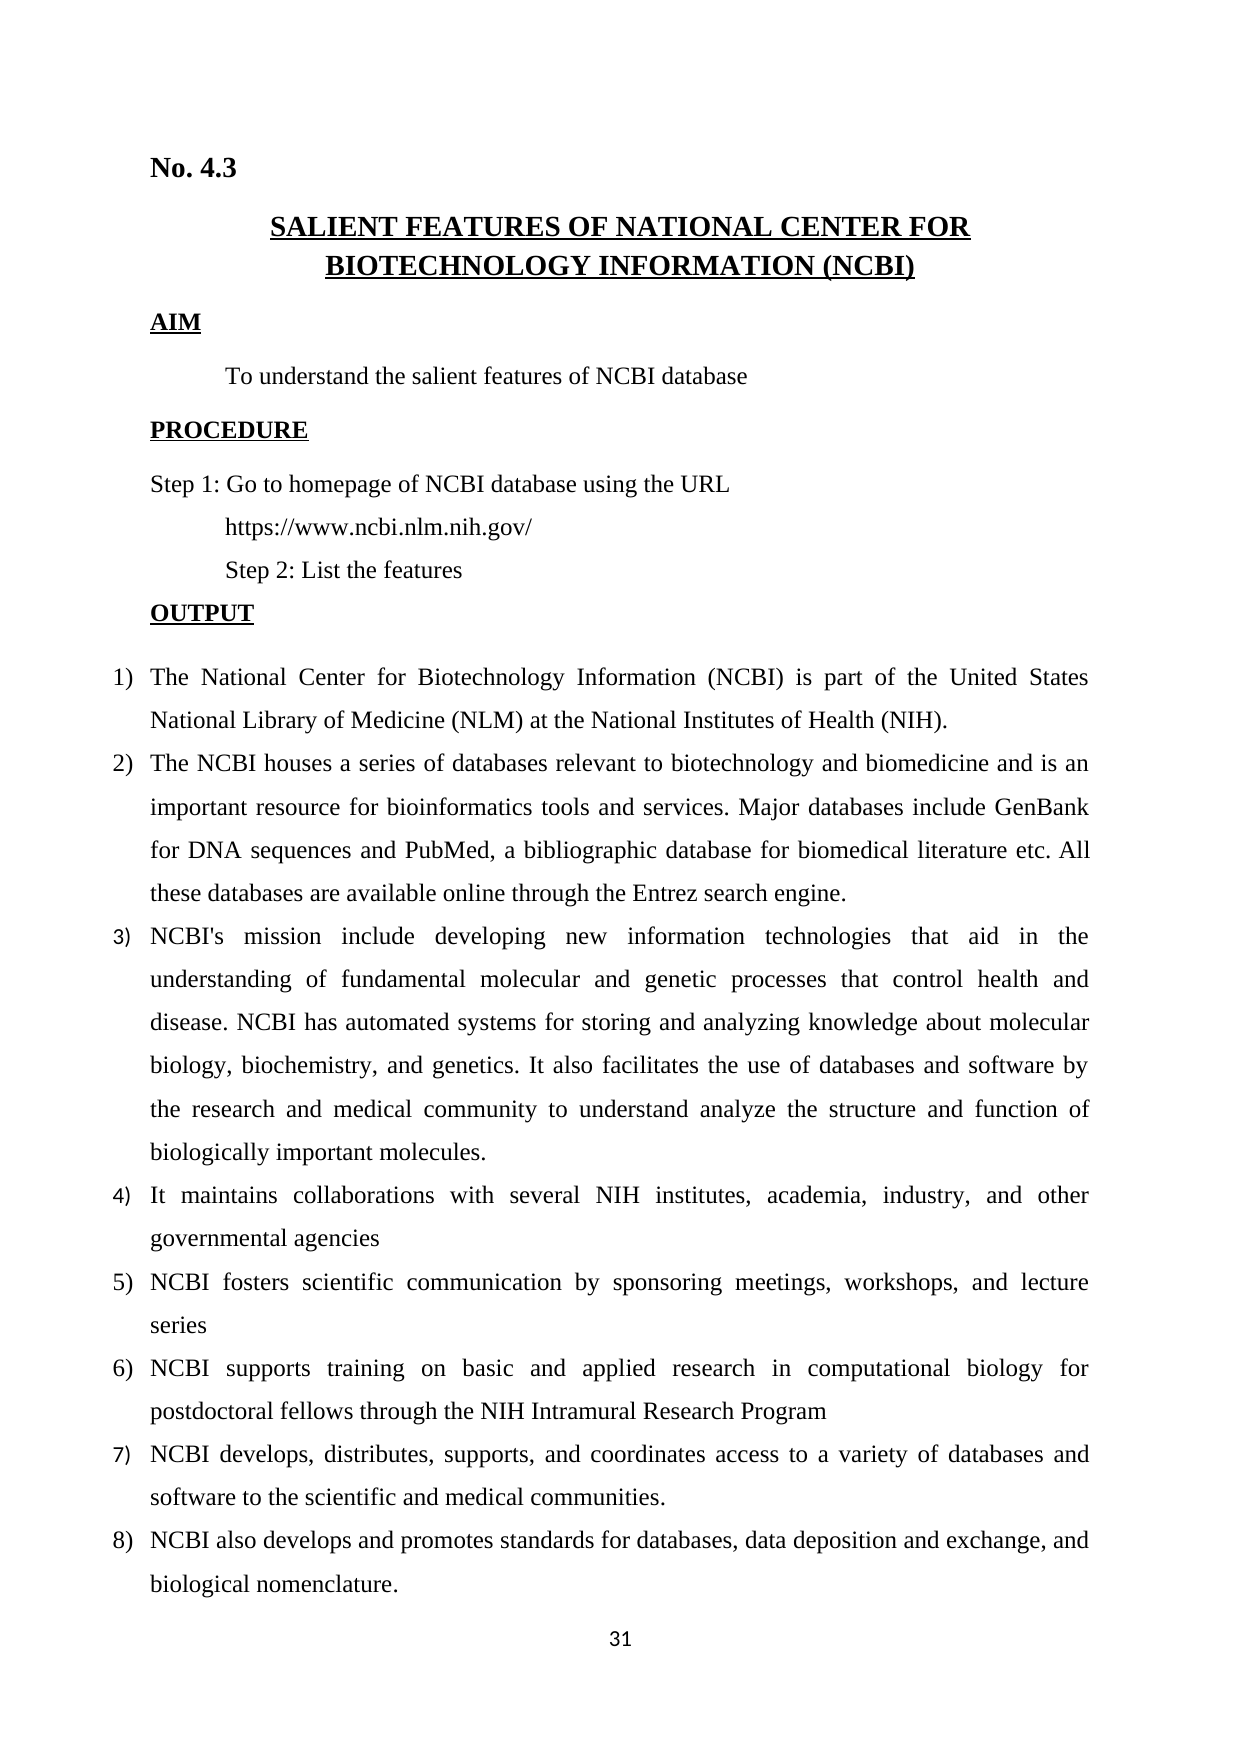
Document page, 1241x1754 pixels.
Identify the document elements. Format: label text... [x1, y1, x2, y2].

list NCBI develops, distributes, supports, and coordinates access to a variety of databases and software to the scientific and medical communities. [112, 1439, 1090, 1511]
list NCBI also develops and promotes standards for databases, data deposition and exchange, and biological nomenclature. [112, 1526, 1090, 1597]
text To understand the salient features of NCBI database [150, 361, 1090, 390]
text PROCEDURE [150, 415, 1090, 444]
text Step 1: Go to homepage of NCBI database using the URL [150, 469, 1090, 498]
list NCBI fosters scientific communication by sponsoring meetings, workshops, and lecture series [112, 1267, 1090, 1338]
list NCBI's mission include developing new information technologies that aid in the understanding of fundamental molecular and genetic processes that control health and disease. NCBI has automated systems for storing and analyzing knowledge about molecular biology, biochemistry, and genetics. It also facilitates the use of databases and software by the research and medical community to understand analyze the structure and function of biologically important molecules. [112, 921, 1090, 1166]
text SALIENT FEATURES OF NATIONAL CENTER FOR BIOTECHNOLOGY INFORMATION (NCBI) [150, 209, 1090, 281]
list It maintains collaborations with several NIH institutes, academia, industry, and other governmental agencies [112, 1180, 1090, 1252]
text OUTPUT [150, 598, 1090, 627]
list NCBI supports training on basic and applied research in computational biology for postdoctoral fellows through the NIH Intramural Research Program [112, 1353, 1090, 1425]
text No. 4.3 [150, 150, 1090, 183]
text Step 2: List the features [150, 555, 1090, 584]
list The NCBI houses a series of databases relevant to biotechnology and biomedicine and is an important resource for bioinformatics tools and services. Major databases include GenBank for DNA sequences and PubMed, a bibliographic database for biomedical literature etc. All these databases are available online through the Entrez search engine. [112, 748, 1090, 907]
list The National Center for Biotechnology Information (NCBI) is part of the United States National Library of Medicine (NLM) at the National Institutes of Health (NIH). [112, 662, 1090, 734]
text https://www.ncbi.nlm.nih.gov/ [150, 512, 1090, 541]
text AIM [150, 307, 1090, 336]
